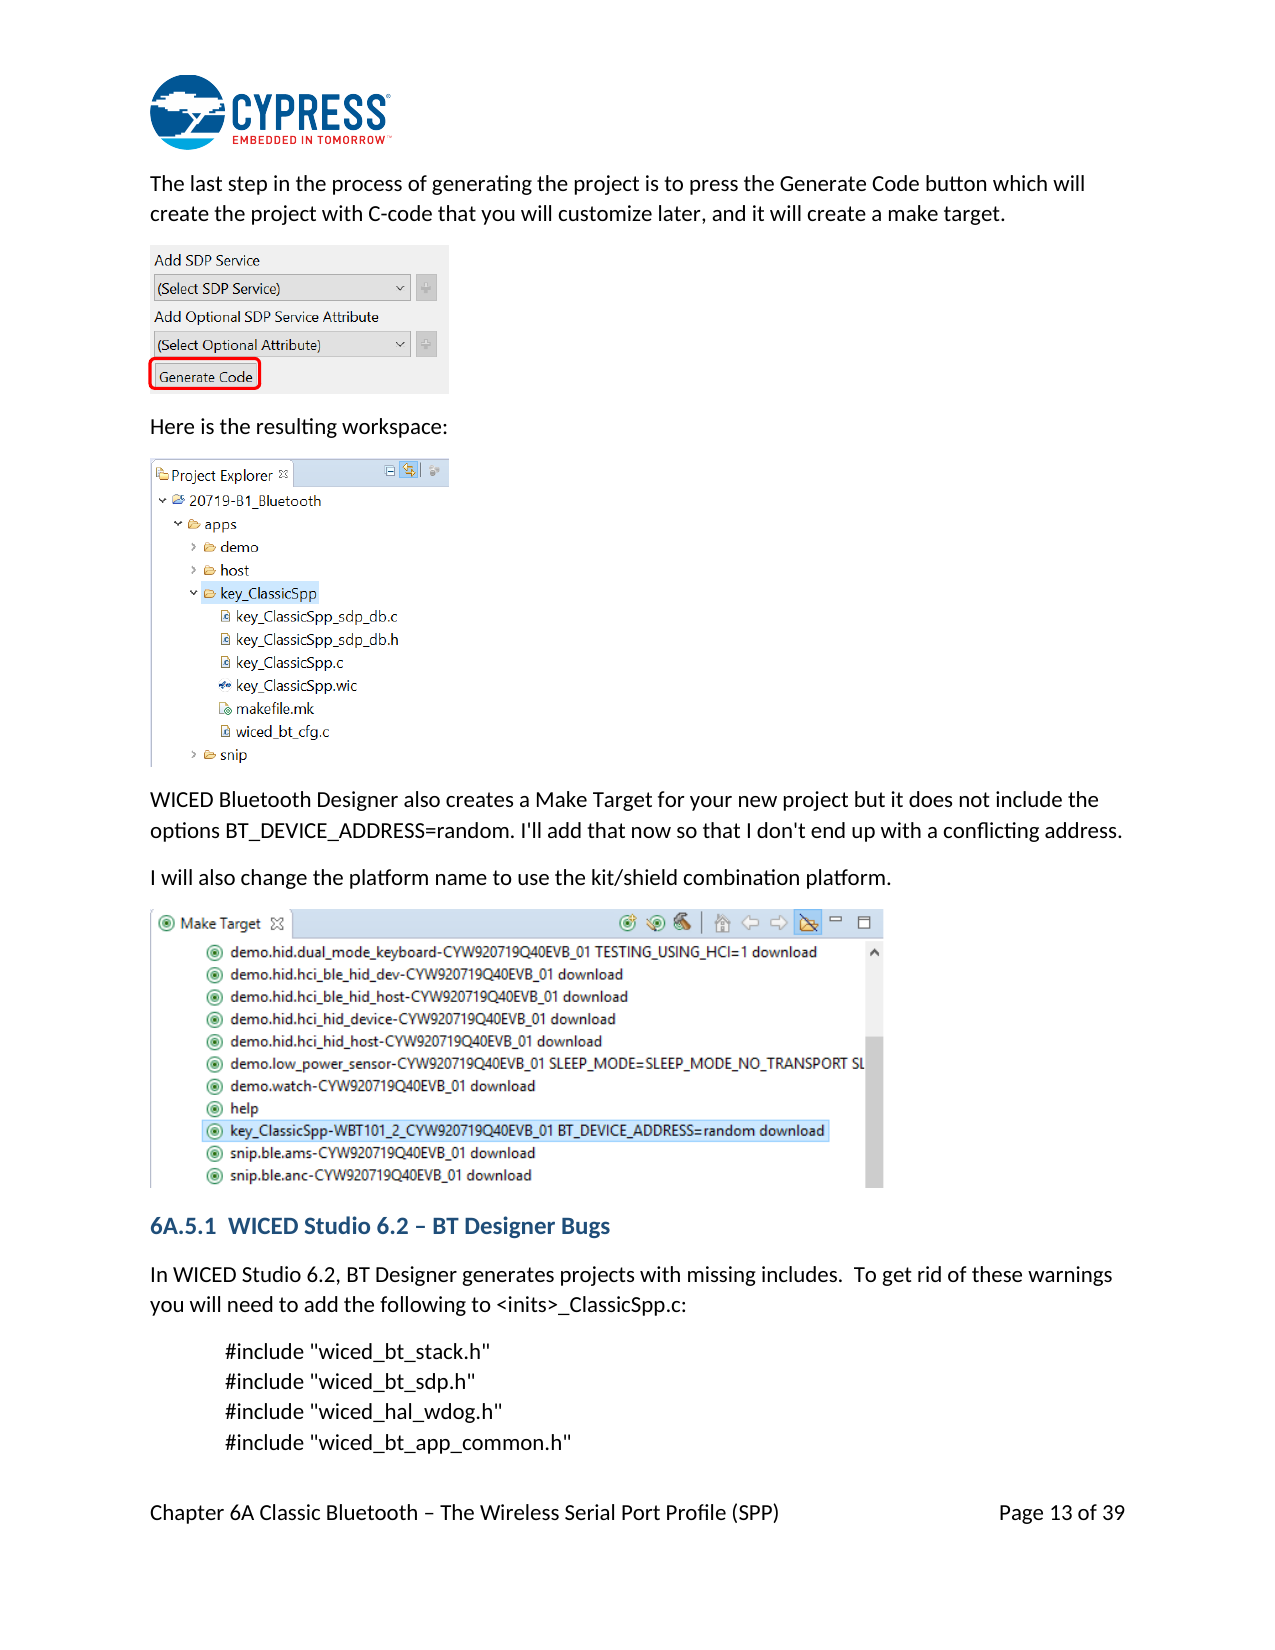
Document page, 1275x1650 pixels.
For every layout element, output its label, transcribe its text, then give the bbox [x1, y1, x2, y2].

picture [150, 909, 884, 1188]
text In WICED Studio 6.2, BT Designer generates projects with missing includes. To get rid of these warnings you will need to add the following to <inits>_ClassicSpp.c: [150, 1260, 1125, 1318]
picture [150, 458, 449, 767]
text I will also change the platform name to use the kit/shield combination platform. [150, 863, 1125, 891]
picture [150, 75, 392, 150]
text #include "wiced_hal_wdog.h" [225, 1397, 1125, 1426]
text #include "wiced_bt_stack.h" [225, 1337, 1125, 1365]
text Here is the resulting workspace: [150, 412, 1125, 440]
text #include "wiced_bt_app_common.h" [225, 1428, 1125, 1456]
text #include "wiced_bt_sdp.h" [225, 1367, 1125, 1395]
text WICED Bluetooth Designer also creates a Make Target for your new project but it does not include the options BT_DEVICE_ADDRESS=random. I'll add that now so that I don't end up with a conflicting address. [150, 786, 1125, 844]
picture [150, 245, 449, 394]
subtitle WICED Studio 6.2 – BT Designer Bugs [150, 1210, 1125, 1241]
text The last step in the process of generating the project is to press the Generate Code button which will create the project with C-code that you will customize later, and it will create a make target. [150, 169, 1125, 227]
picture [152, 361, 258, 386]
